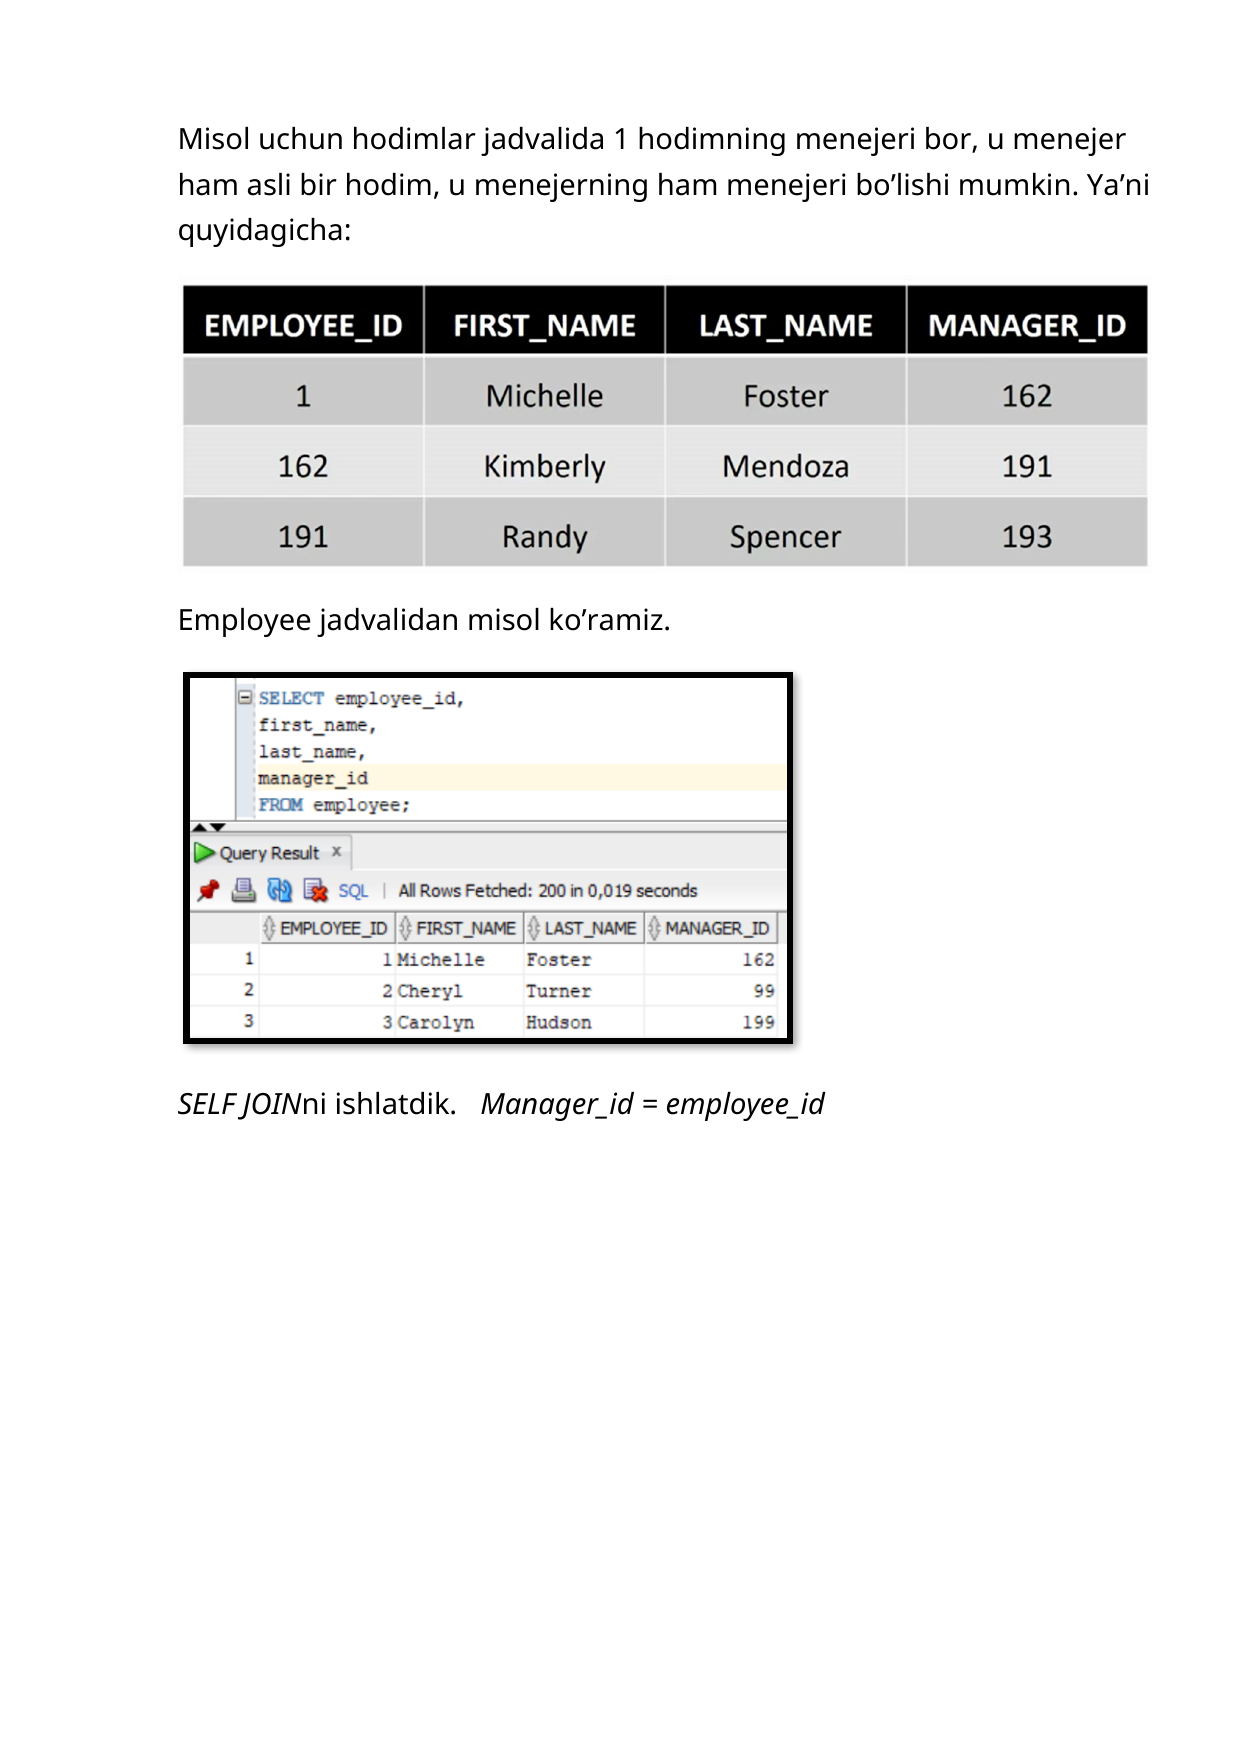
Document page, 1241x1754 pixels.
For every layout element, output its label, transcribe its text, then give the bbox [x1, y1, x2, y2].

picture [177, 275, 1152, 573]
text SELF JOINni ishlatdik. Manager_id = employee_id [177, 1083, 1152, 1123]
text Employee jadvalidan misol ko’ramiz. [177, 599, 1152, 639]
picture [190, 678, 787, 1038]
text Misol uchun hodimlar jadvalida 1 hodimning menejeri bor, u menejer ham asli bir hodim, u menejerning ham menejeri bo’lishi mumkin. Ya’ni quyidagicha: [177, 118, 1152, 249]
